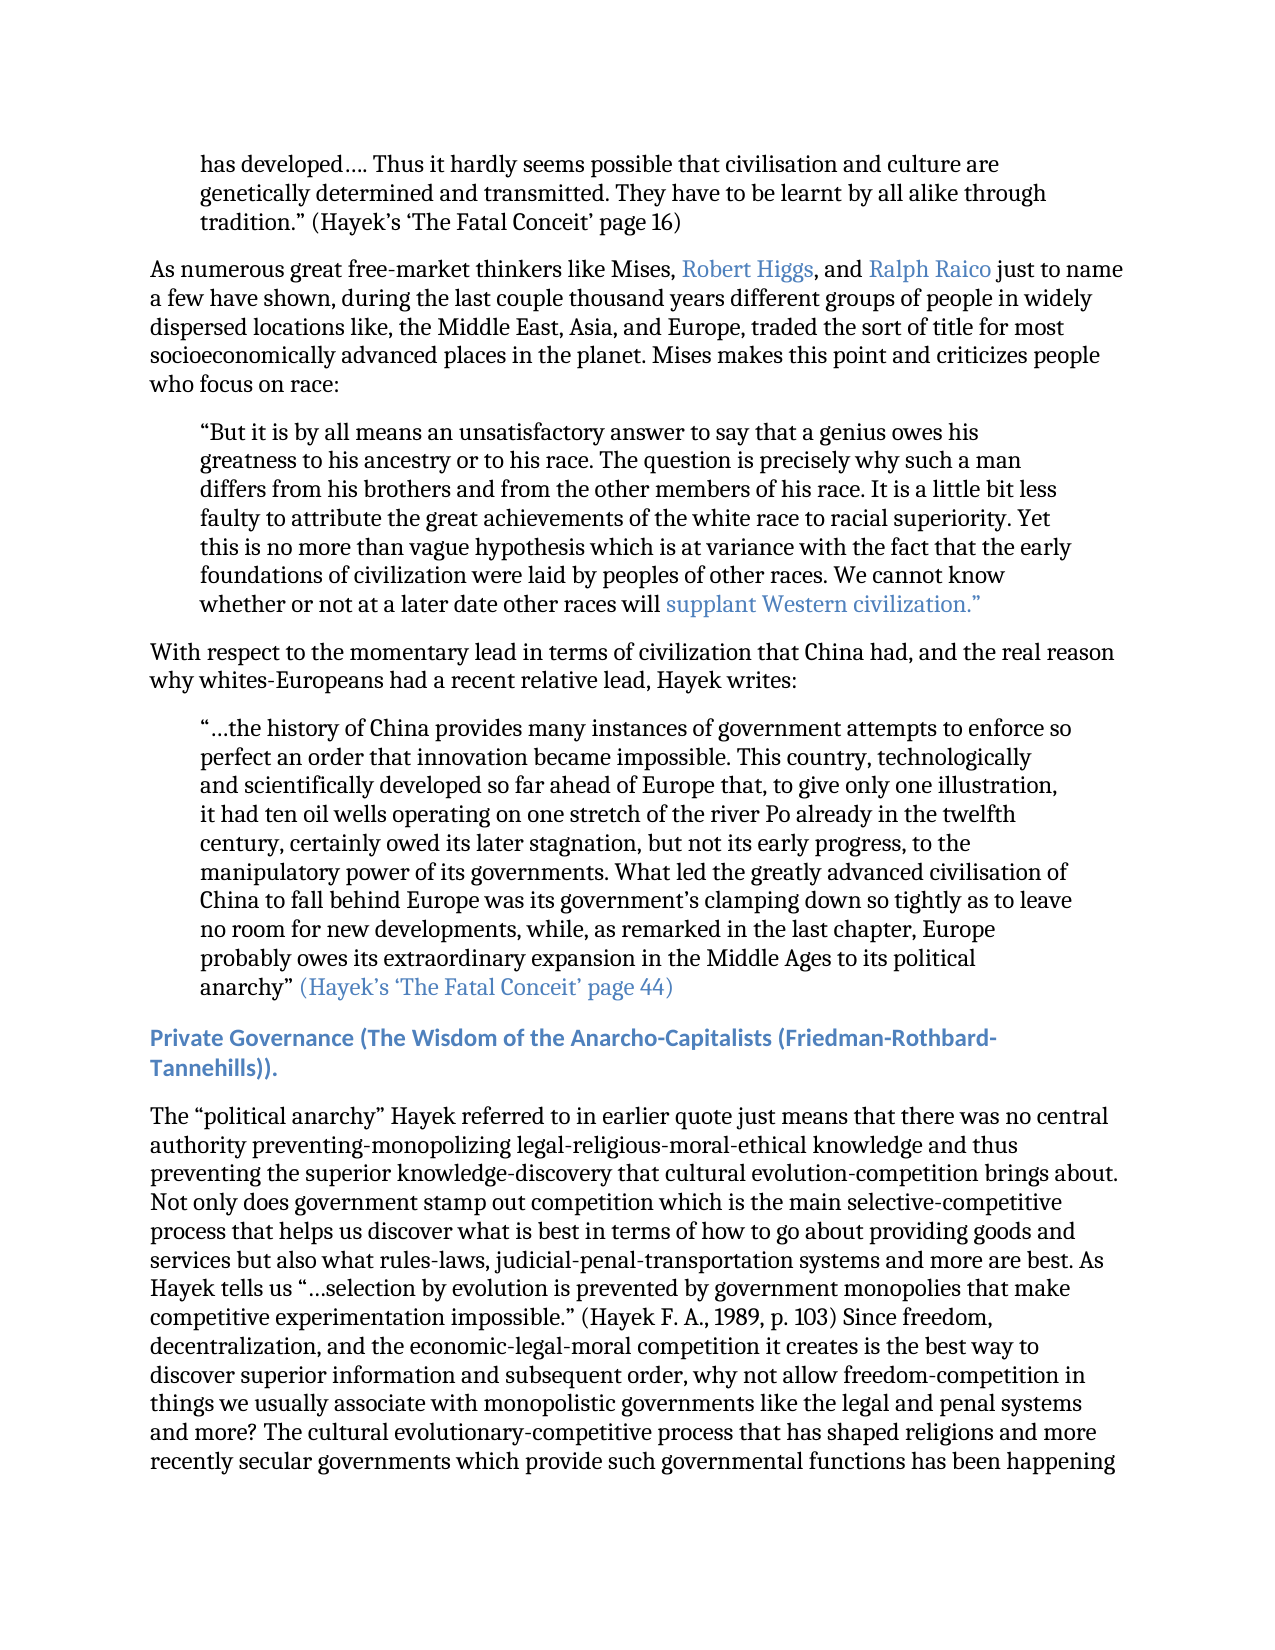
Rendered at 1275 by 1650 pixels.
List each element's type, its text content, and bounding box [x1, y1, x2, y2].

text As numerous great free-market thinkers like Mises, Robert Higgs, and Ralph Raico just to name a few have shown, during the last couple thousand years different groups of people in widely dispersed locations like, the Middle East, Asia, and Europe, traded the sort of title for most socioeconomically advanced places in the planet. Mises makes this point and criticizes people who focus on race: [150, 255, 1125, 399]
text “But it is by all means an unsatisfactory answer to say that a genius owes his greatness to his ancestry or to his race. The question is precisely why such a man differs from his brothers and from the other members of his race. It is a little bit less faulty to attribute the great achievements of the white race to racial superiority. Yet this is no more than vague hypothesis which is at variance with the fact that the early foundations of civilization were laid by peoples of other races. We cannot know whether or not at a later date other races will supplant Western civilization.” [200, 417, 1075, 619]
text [150, 1102, 1125, 1476]
subtitle Private Governance (The Wisdom of the Anarcho-Capitalists (Friedman-Rothbard-Tannehills)). [150, 1022, 1125, 1083]
text “…the history of China provides many instances of government attempts to enforce so perfect an order that innovation became impossible. This country, technologically and scientifically developed so far ahead of Europe that, to give only one illustration, it had ten oil wells operating on one stretch of the river Po already in the twelfth century, certainly owed its later stagnation, but not its early progress, to the manipulatory power of its governments. What led the greatly advanced civilisation of China to fall behind Europe was its government’s clamping down so tightly as to leave no room for new developments, while, as remarked in the last chapter, Europe probably owes its extraordinary expansion in the Middle Ages to its political anarchy” (Hayek’s ‘The Fatal Conceit’ page 44) [200, 714, 1075, 1001]
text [200, 150, 1075, 236]
text With respect to the momentary lead in terms of civilization that China had, and the real reason why whites-Europeans had a recent relative lead, Hayek writes: [150, 637, 1125, 695]
